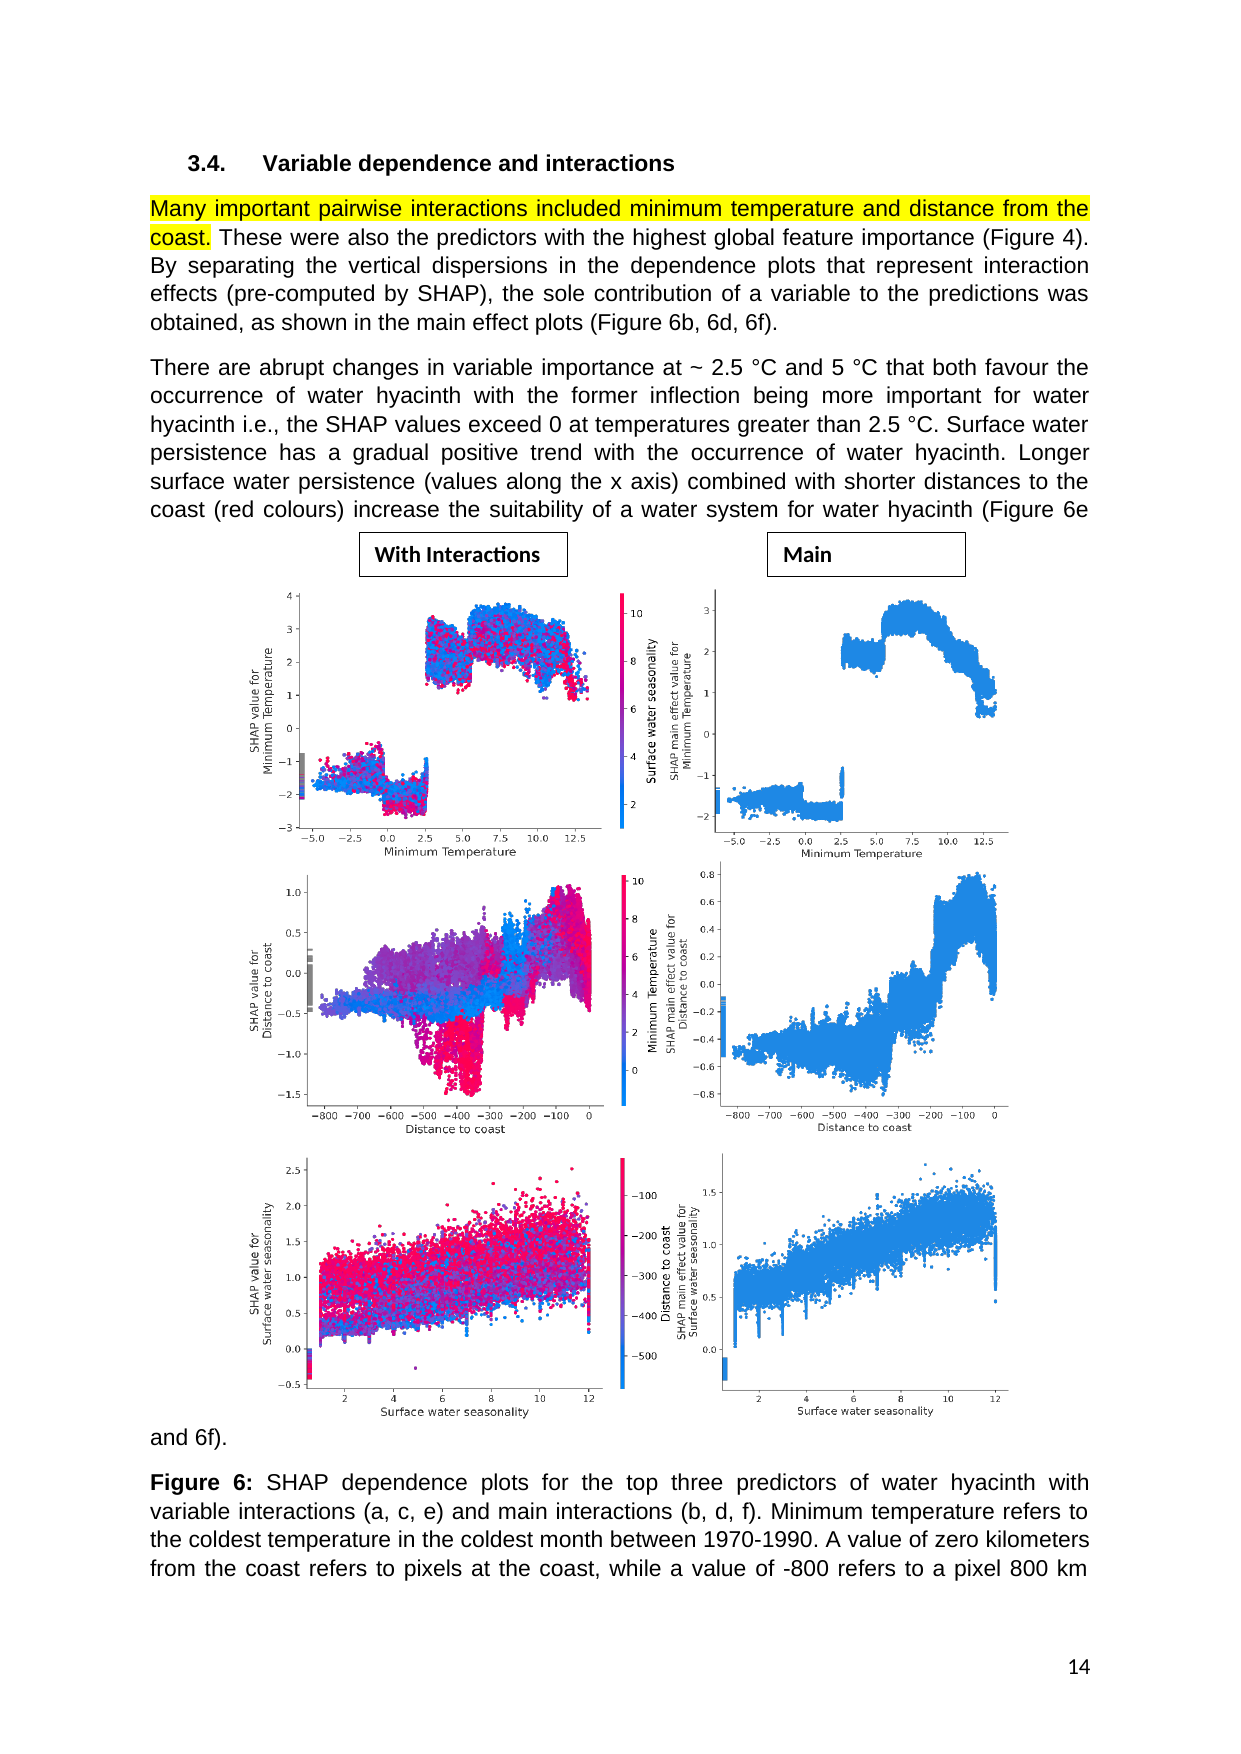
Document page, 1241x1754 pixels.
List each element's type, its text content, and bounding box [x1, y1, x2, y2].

list Variable dependence and interactions [187, 150, 1090, 176]
picture [243, 584, 1014, 1141]
text Many important pairwise interactions included minimum temperature and distance from the coast. These were also the predictors with the highest global feature importance (Figure 4). By separating the vertical dispersions in the dependence plots that represent interaction effects (pre-computed by SHAP), the sole contribution of a variable to the predictions was obtained, as shown in the main effect plots (Figure 6b, 6d, 6f). [150, 221, 1090, 335]
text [150, 1469, 1090, 1581]
picture [243, 1148, 1014, 1424]
